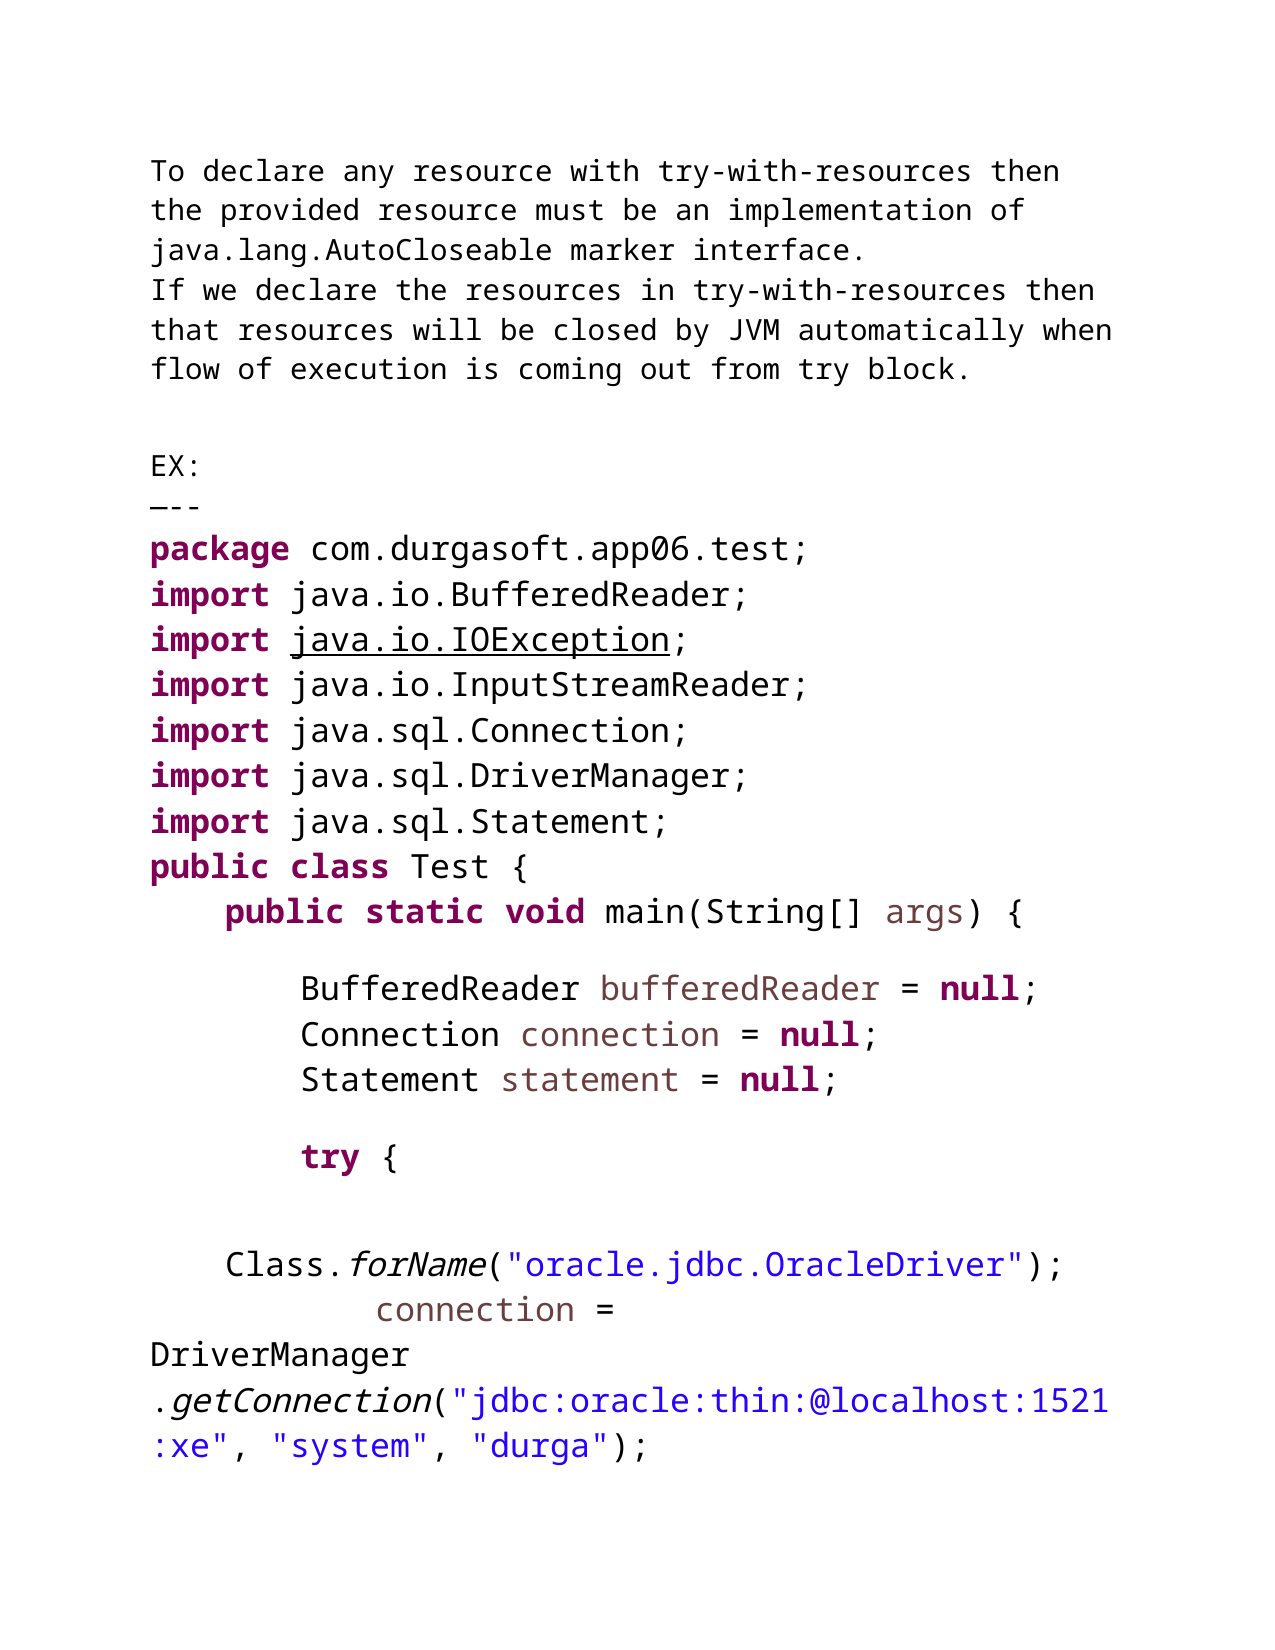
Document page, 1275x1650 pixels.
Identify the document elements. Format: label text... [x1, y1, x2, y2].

text public class Test { [150, 843, 1125, 888]
text import java.sql.Connection; [150, 707, 1125, 752]
text To declare any resource with try-with-resources then the provided resource must be an implementation of java.lang.AutoCloseable marker interface. [150, 150, 1125, 269]
text Connection connection = null; [150, 1010, 1125, 1056]
text public static void main(String[] args) { [150, 888, 1125, 934]
text Statement statement = null; [150, 1056, 1125, 1101]
text import java.io.InputStreamReader; [150, 661, 1125, 707]
text package com.durgasoft.app06.test; [150, 525, 1125, 570]
text import java.sql.Statement; [150, 797, 1125, 843]
text —-- [150, 485, 1125, 525]
text BufferedReader bufferedReader = null; [150, 965, 1125, 1010]
text EX: [150, 446, 1125, 485]
text try { [150, 1132, 1125, 1178]
text If we declare the resources in try-with-resources then that resources will be closed by JVM automatically when flow of execution is coming out from try block. [150, 269, 1125, 388]
text connection = DriverManager.getConnection("jdbc:oracle:thin:@localhost:1521:xe", "system", "durga"); [150, 1286, 1125, 1467]
text import java.io.IOException; [150, 616, 1125, 661]
text import java.sql.DriverManager; [150, 752, 1125, 797]
text import java.io.BufferedReader; [150, 570, 1125, 616]
text Class.forName("oracle.jdbc.OracleDriver"); [150, 1209, 1125, 1286]
